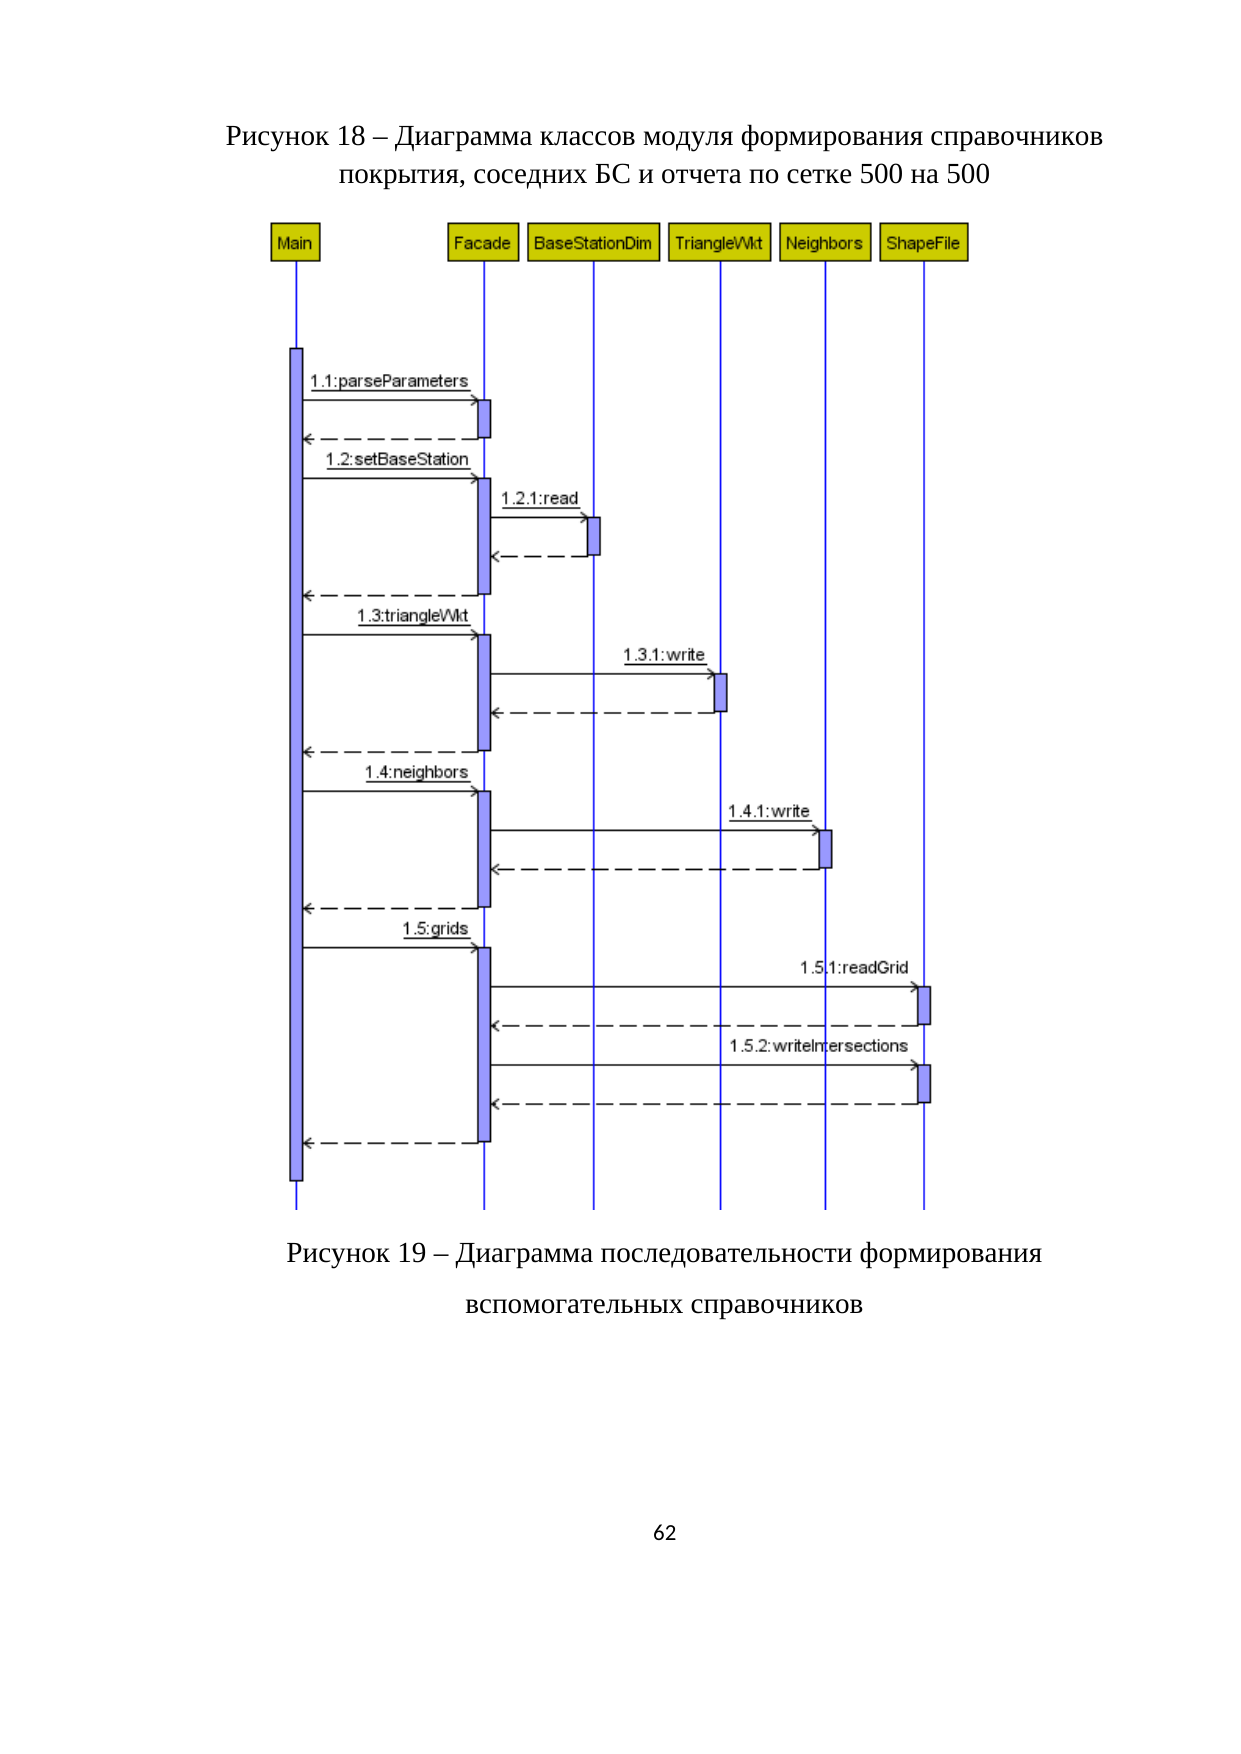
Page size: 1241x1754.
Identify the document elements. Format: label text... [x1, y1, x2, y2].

text Рисунок 19 – Диаграмма последовательности формирования вспомогательных справочников [177, 1236, 1152, 1319]
picture [263, 216, 1066, 1210]
text Рисунок 18 – Диаграмма классов модуля формирования справочников покрытия, соседних БС и отчета по сетке 500 на 500 [177, 118, 1152, 190]
